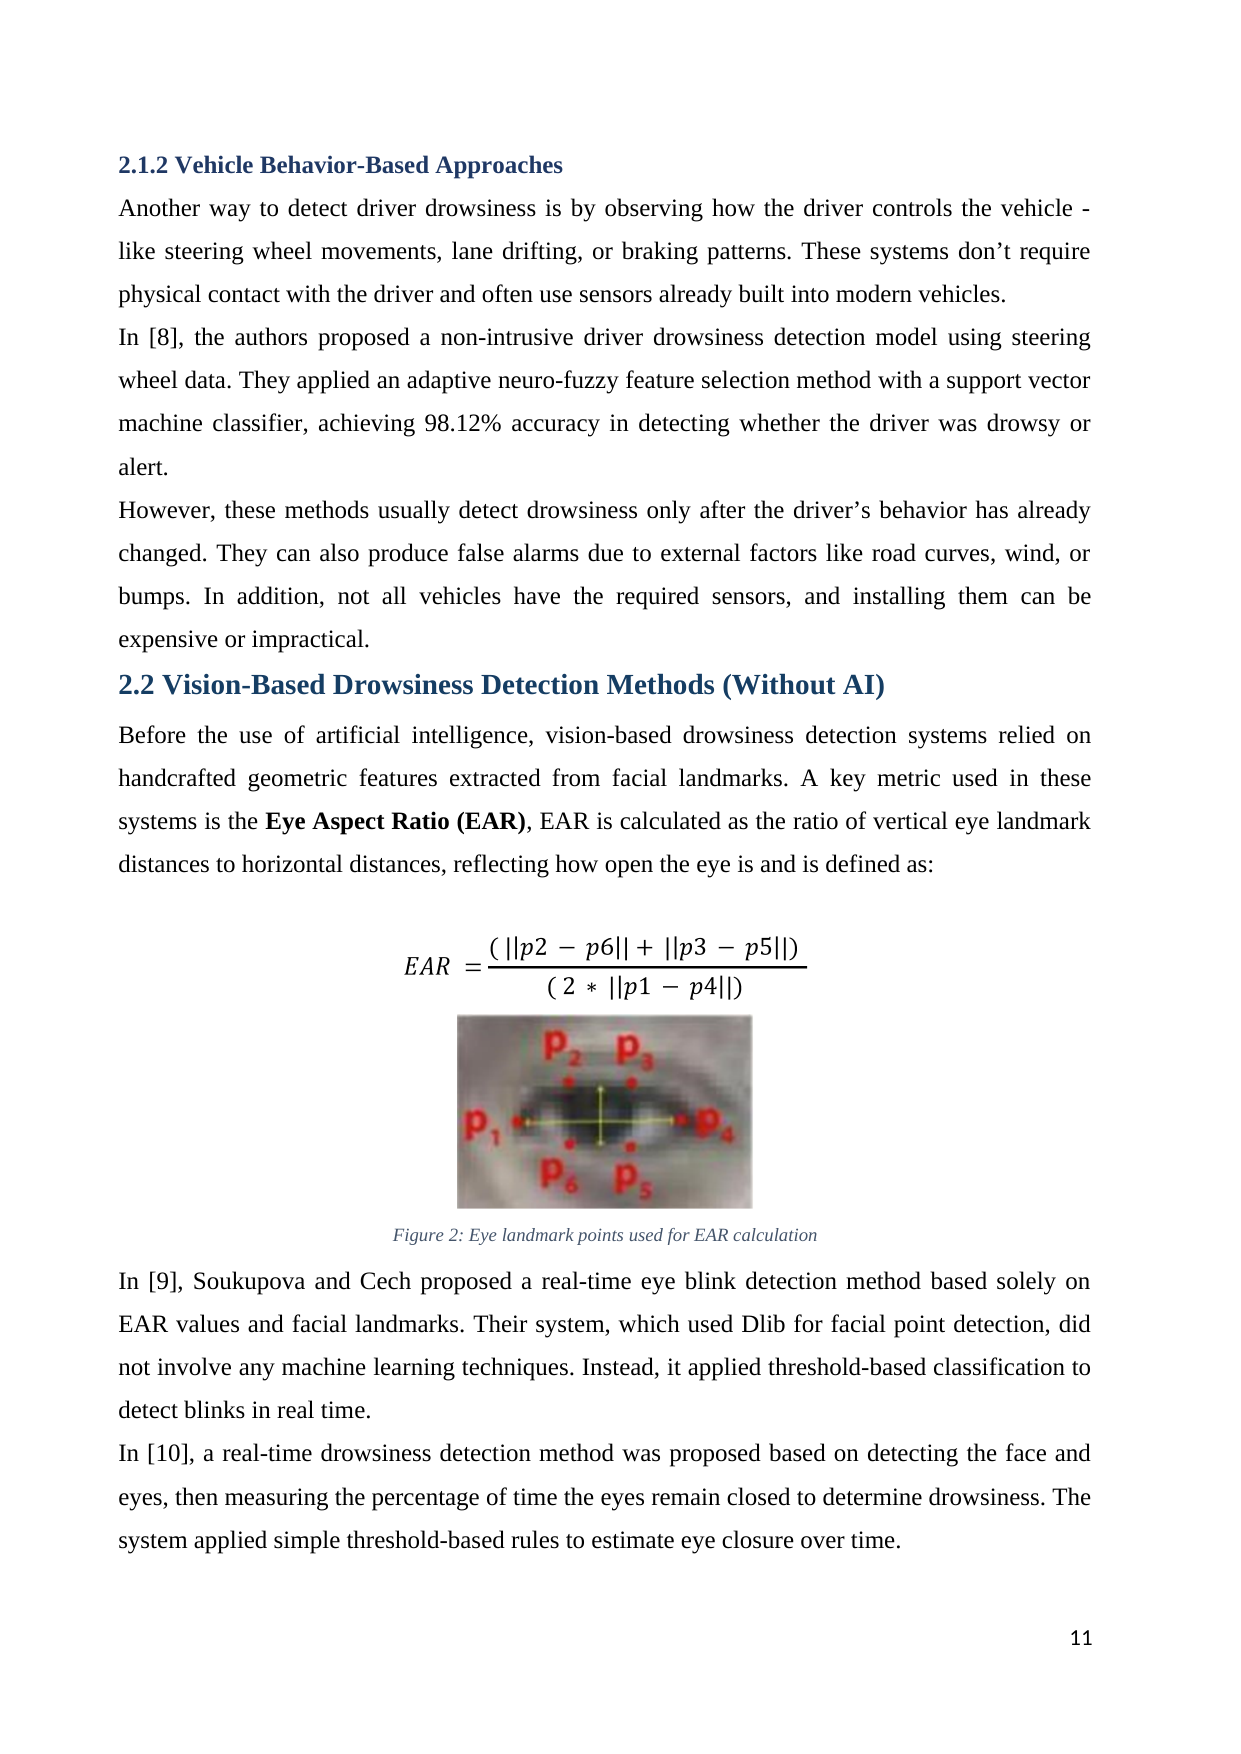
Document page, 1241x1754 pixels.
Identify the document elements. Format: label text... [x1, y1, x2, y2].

text Figure 2: Eye landmark points used for EAR calculation [118, 1223, 1092, 1245]
text In [10], a real-time drowsiness detection method was proposed based on detecting the face and eyes, then measuring the percentage of time the eyes remain closed to determine drowsiness. The system applied simple threshold-based rules to estimate eye closure over time. [118, 1438, 1092, 1553]
subtitle 2.2 Vision-Based Drowsiness Detection Methods (Without AI) [118, 667, 1092, 701]
picture [457, 1014, 754, 1210]
text In [8], the authors proposed a non-intrusive driver drowsiness detection model using steering wheel data. They applied an adaptive neuro-fuzzy feature selection method with a support vector machine classifier, achieving 98.12% accuracy in detecting whether the driver was drowsy or alert. [118, 322, 1092, 480]
text Another way to detect driver drowsiness is by observing how the driver controls the vehicle - like steering wheel movements, lane drifting, or braking patterns. These systems don’t require physical contact with the driver and often use sensors already built into modern vehicles. [118, 193, 1092, 308]
picture [403, 935, 808, 1000]
text In [9], Soukupova and Cech proposed a real-time eye blink detection method based solely on EAR values and facial landmarks. Their system, which used Dlib for facial point detection, did not involve any machine learning techniques. Instead, it applied threshold-based classification to detect blinks in real time. [118, 1266, 1092, 1424]
text However, these methods usually detect drowsiness only after the driver’s behavior has already changed. They can also produce false alarms due to external factors like road curves, wind, or bumps. In addition, not all vehicles have the required sensors, and installing them can be expensive or impractical. [118, 495, 1092, 653]
text Before the use of artificial intelligence, vision-based drowsiness detection systems relied on handcrafted geometric features extracted from facial landmarks. A key metric used in these systems is the Eye Aspect Ratio (EAR), EAR is calculated as the ratio of vertical eye landmark distances to horizontal distances, reflecting how open the eye is and is defined as: [118, 720, 1092, 878]
text 2.1.2 Vehicle Behavior-Based Approaches [118, 150, 1092, 178]
